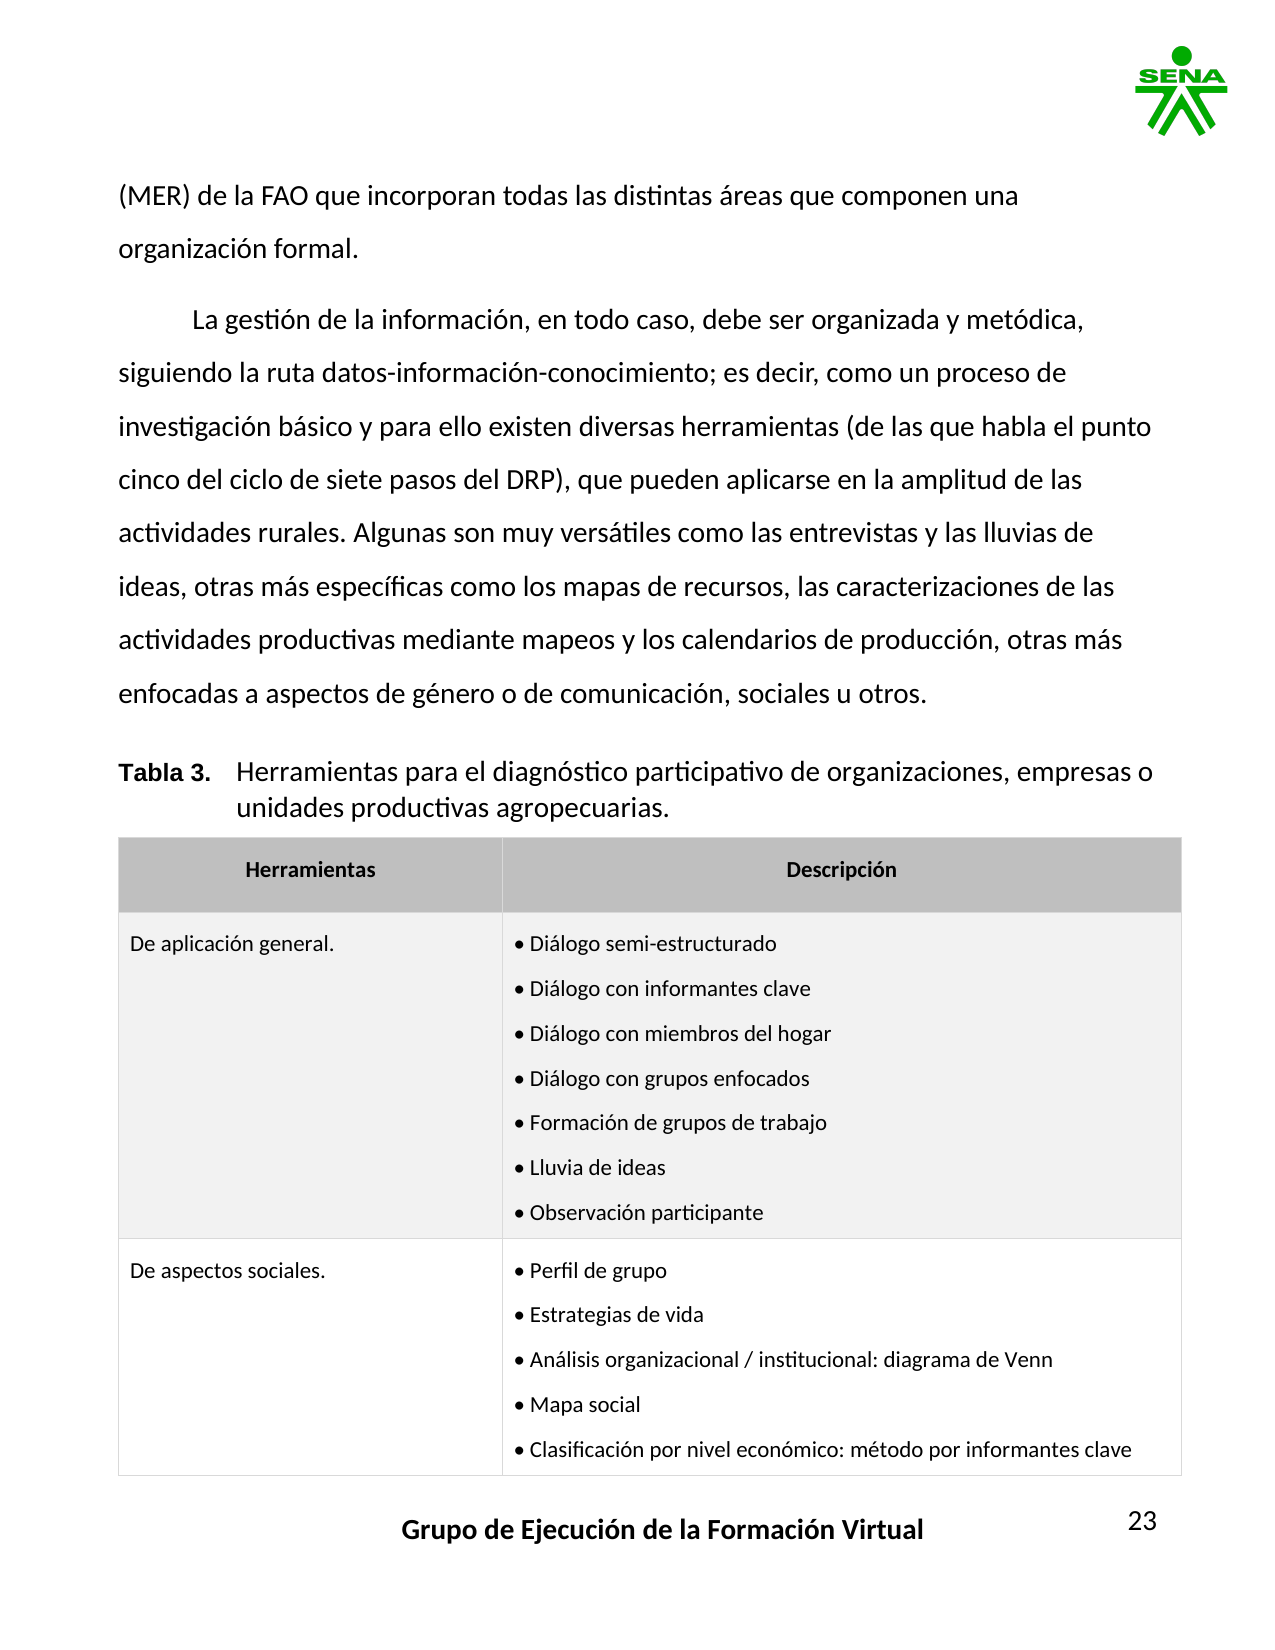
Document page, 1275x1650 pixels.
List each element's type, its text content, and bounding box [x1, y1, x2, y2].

table_cell De aspectos sociales. [119, 1239, 502, 1475]
table_header Descripción [503, 838, 1181, 912]
picture [1135, 46, 1228, 136]
text Herramientas para el diagnóstico participativo de organizaciones, empresas o unidades productivas agropecuarias. [118, 753, 1157, 824]
table_cell • Diálogo semi-estructurado • Diálogo con informantes clave • Diálogo con miembros del hogar • Diálogo con grupos enfocados • Formación de grupos de trabajo • Lluvia de ideas • Observación participante [503, 913, 1181, 1238]
table_header Herramientas [119, 838, 502, 912]
text La gestión de la información, en todo caso, debe ser organizada y metódica, siguiendo la ruta datos-información-conocimiento; es decir, como un proceso de investigación básico y para ello existen diversas herramientas (de las que habla el punto cinco del ciclo de siete pasos del DRP), que pueden aplicarse en la amplitud de las actividades rurales. Algunas son muy versátiles como las entrevistas y las lluvias de ideas, otras más específicas como los mapas de recursos, las caracterizaciones de las actividades productivas mediante mapeos y los calendarios de producción, otras más enfocadas a aspectos de género o de comunicación, sociales u otros. [118, 301, 1157, 710]
table_cell De aplicación general. [119, 913, 502, 1238]
